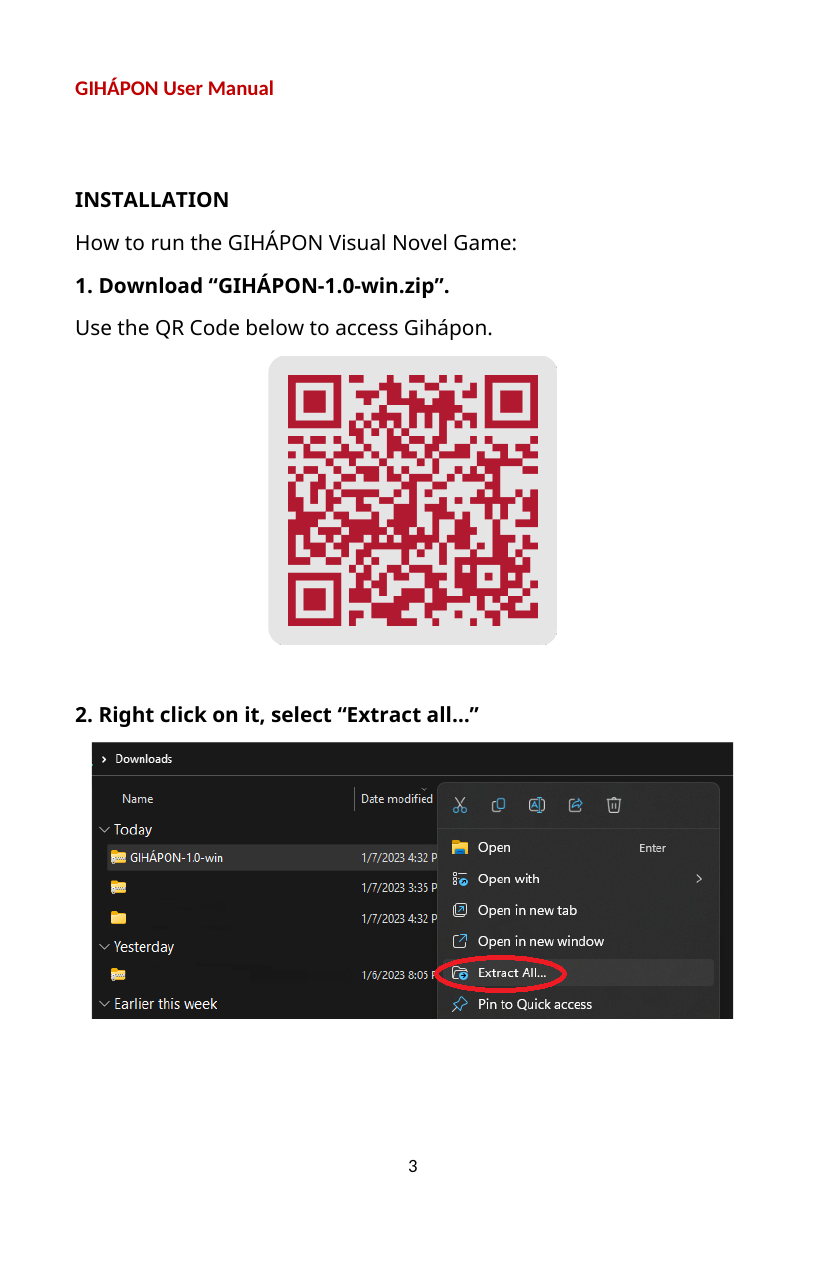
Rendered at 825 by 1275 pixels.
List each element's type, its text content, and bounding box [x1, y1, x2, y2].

text INSTALLATION [75, 186, 750, 214]
list Right click on it, select “Extract all…” [75, 700, 750, 728]
text How to run the GIHÁPON Visual Novel Game: [75, 228, 750, 257]
text Use the QR Code below to access Gihápon. [75, 313, 750, 342]
list Download “GIHÁPON-1.0-win.zip”. [75, 271, 750, 299]
picture [91, 742, 734, 1019]
picture [268, 356, 557, 645]
